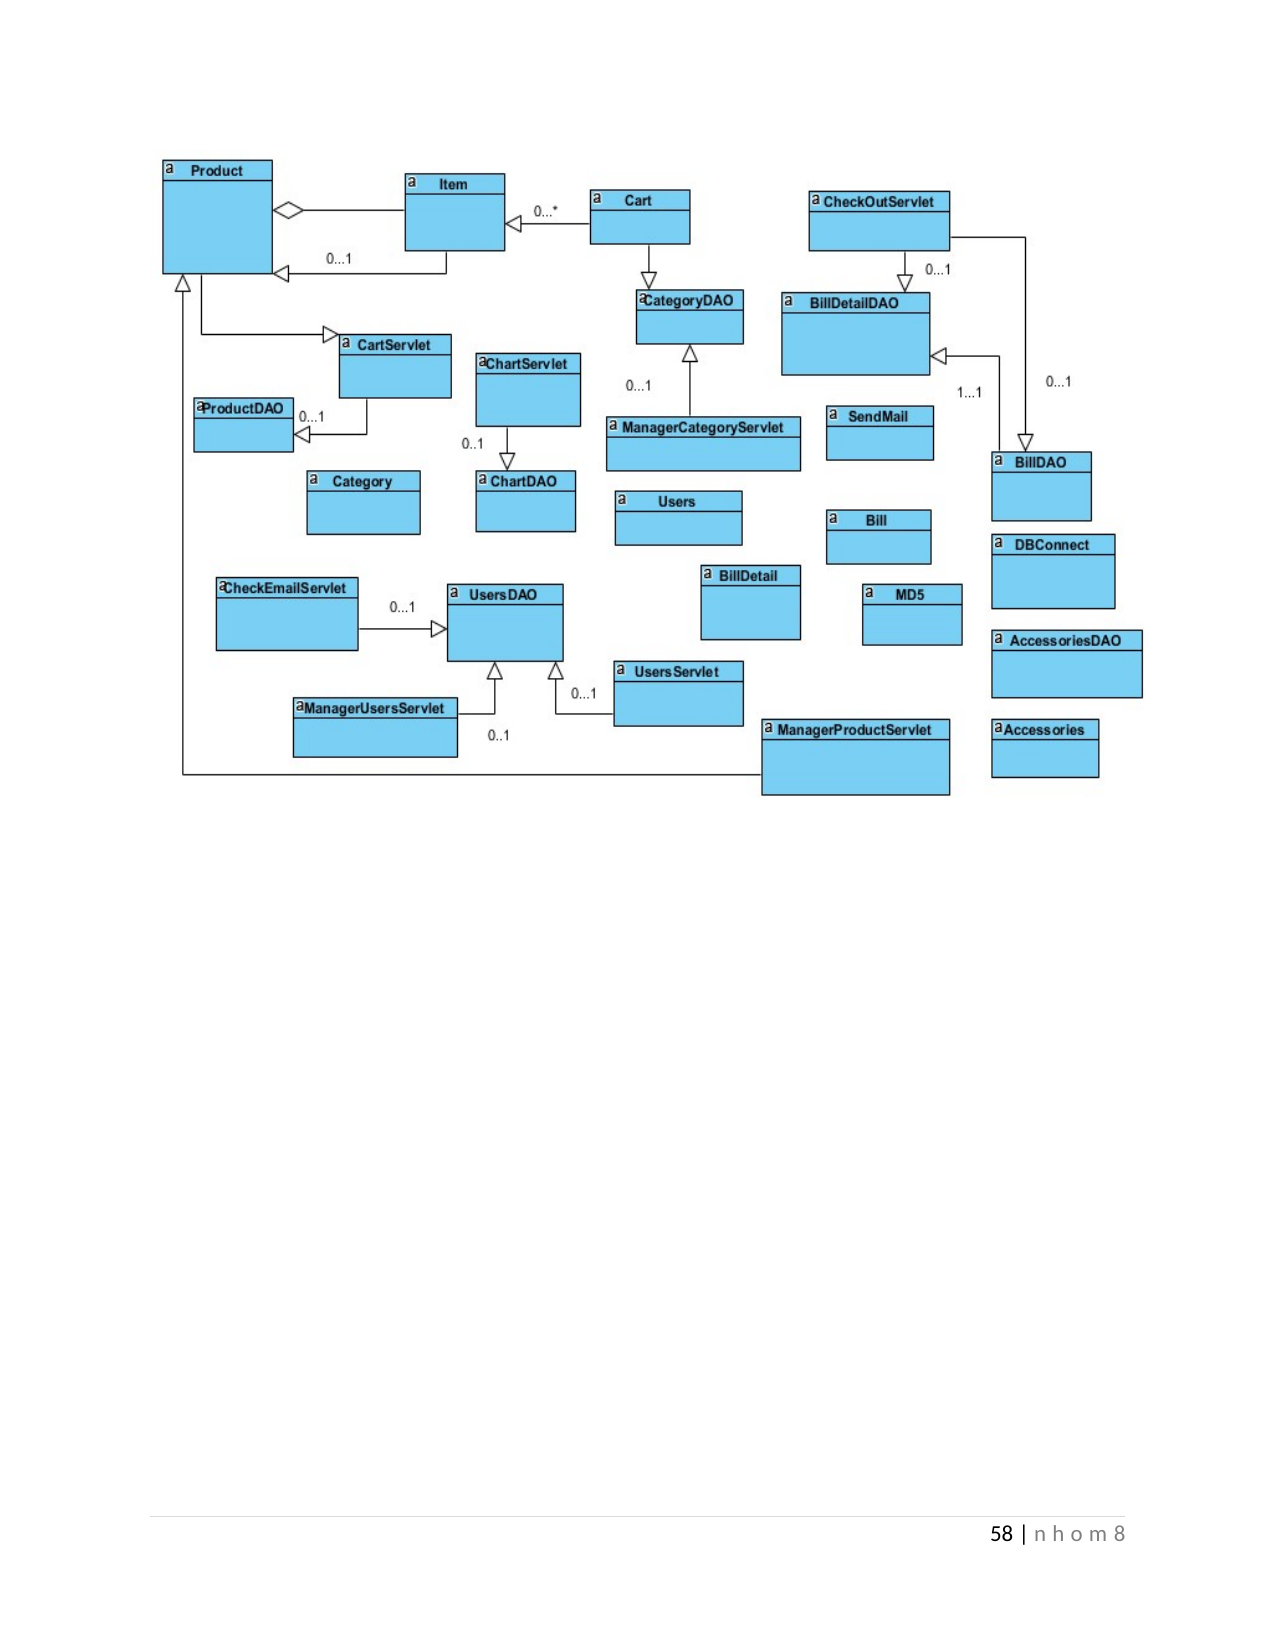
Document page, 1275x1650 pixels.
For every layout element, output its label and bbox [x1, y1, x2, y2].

picture [150, 150, 1158, 808]
